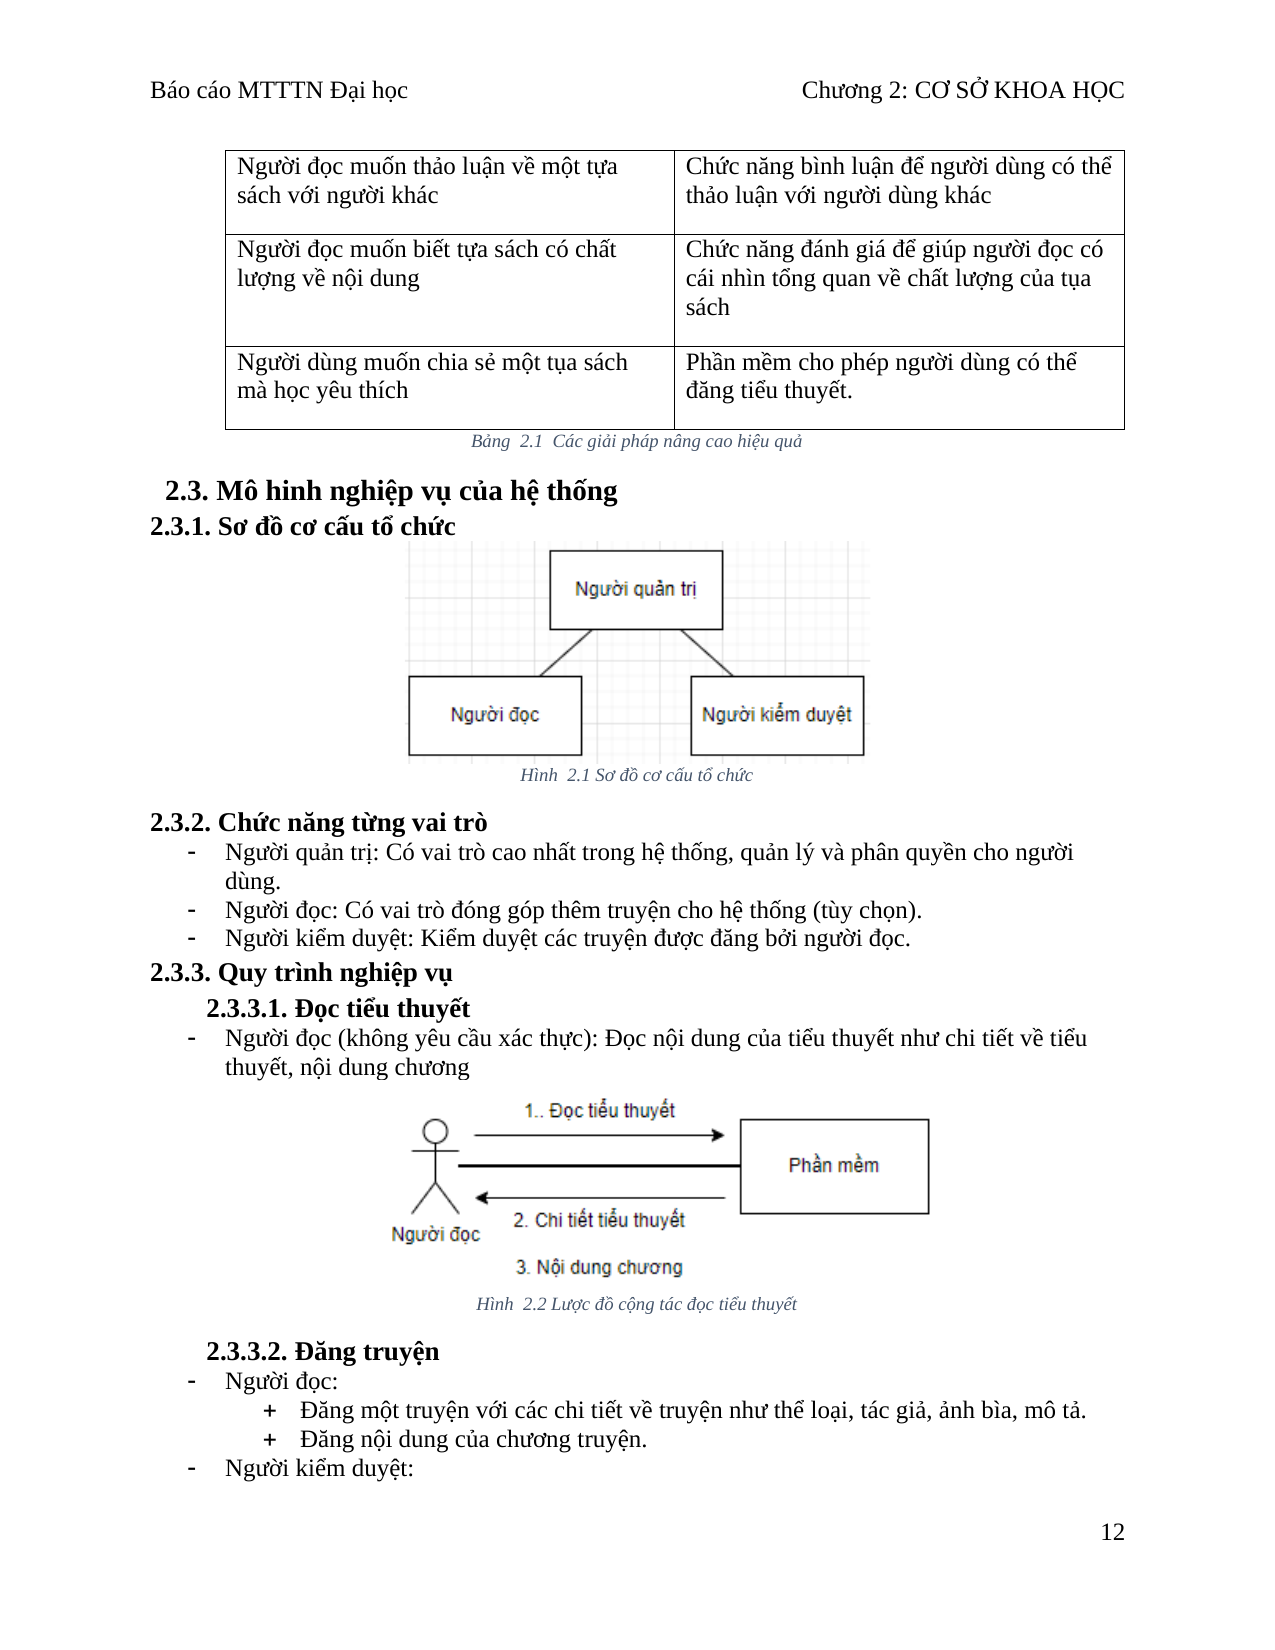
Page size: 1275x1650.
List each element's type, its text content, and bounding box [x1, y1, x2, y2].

table_cell Phần mềm cho phép người dùng có thể đăng tiểu thuyết. [675, 347, 1124, 429]
list Người đọc (không yêu cầu xác thực): Đọc nội dung của tiểu thuyết như chi tiết về tiểu thuyết, nội dung chương [187, 1023, 1125, 1080]
subtitle Quy trình nghiệp vụ [150, 956, 1125, 987]
table_cell Chức năng đánh giá để giúp người đọc có cái nhìn tổng quan về chất lượng của tụa sách [675, 235, 1124, 346]
table_cell Chức năng bình luận để người dùng có thể thảo luận với người dùng khác [675, 151, 1124, 233]
subtitle Mô hinh nghiệp vụ của hệ thống [165, 473, 1125, 506]
list Người đọc: [187, 1366, 1125, 1395]
list Người kiểm duyệt: [187, 1453, 1125, 1481]
subtitle Đăng truyện [206, 1335, 1125, 1366]
list Đăng nội dung của chương truyện. [262, 1424, 1125, 1453]
subtitle Sơ đồ cơ cấu tổ chức [150, 511, 1125, 542]
table_cell Người đọc muốn thảo luận về một tựa sách với người khác [226, 151, 674, 233]
subtitle Chức năng từng vai trò [150, 806, 1125, 837]
list Người kiểm duyệt: Kiểm duyệt các truyện được đăng bởi người đọc. [187, 923, 1125, 952]
list Đăng một truyện với các chi tiết về truyện như thể loại, tác giả, ảnh bìa, mô tả. [262, 1395, 1125, 1424]
table_cell Người dùng muốn chia sẻ một tụa sách mà học yêu thích [226, 347, 674, 429]
list Người đọc: Có vai trò đóng góp thêm truyện cho hệ thống (tùy chọn). [187, 895, 1125, 923]
table_cell Người đọc muốn biết tựa sách có chất lượng về nội dung [226, 235, 674, 346]
picture [377, 1080, 936, 1293]
list Người quản trị: Có vai trò cao nhất trong hệ thống, quản lý và phân quyền cho người dùng. [187, 837, 1125, 895]
subtitle Đọc tiểu thuyết [206, 992, 1125, 1023]
picture [404, 541, 871, 764]
